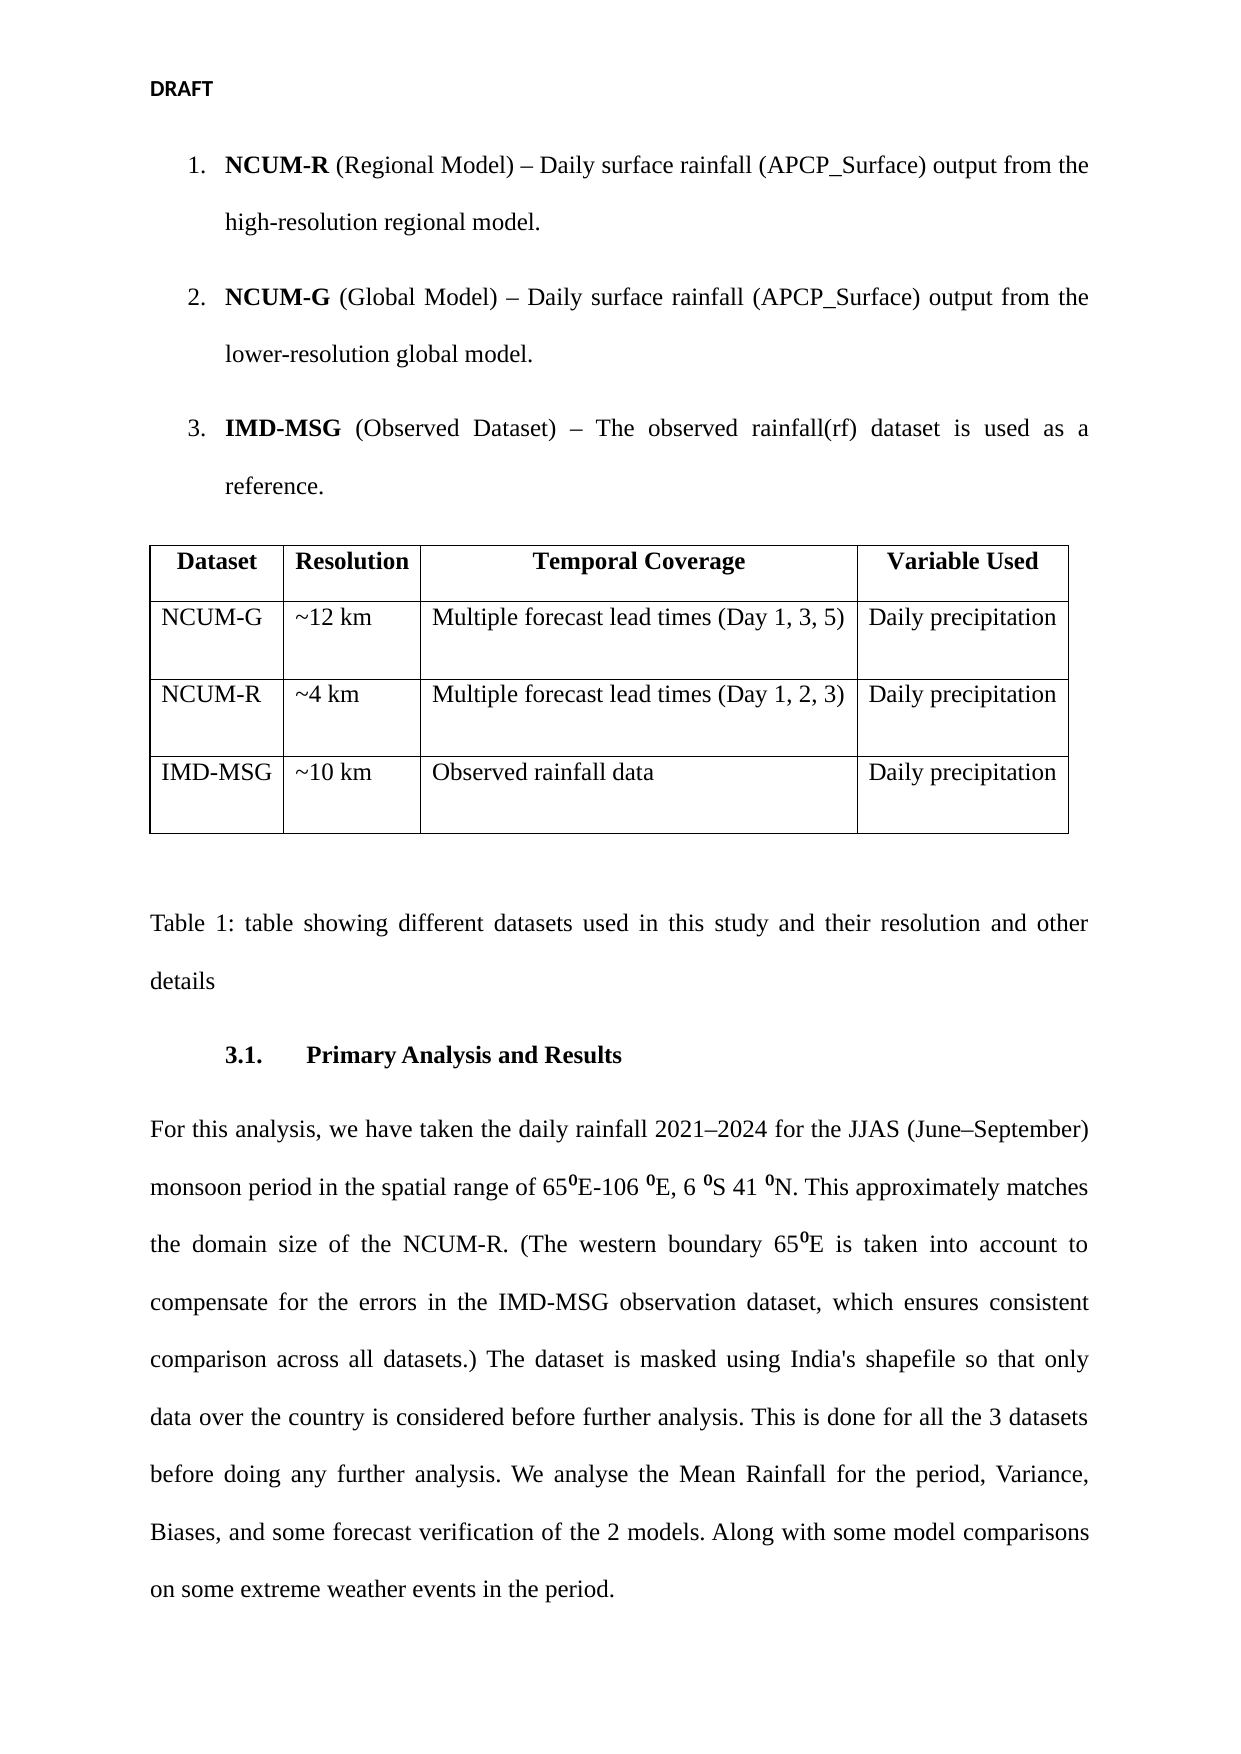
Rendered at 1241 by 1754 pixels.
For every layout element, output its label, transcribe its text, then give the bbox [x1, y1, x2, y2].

table_header Variable Used [858, 546, 1068, 601]
text Table 1: table showing different datasets used in this study and their resolution and other details [150, 908, 1090, 995]
table_cell Daily precipitation [858, 680, 1068, 756]
table_cell ~12 km [284, 602, 420, 678]
list Primary Analysis and Results [225, 1040, 1090, 1069]
table_cell NCUM-R [151, 680, 283, 756]
table_cell Daily precipitation [858, 757, 1068, 833]
list NCUM-G (Global Model) – Daily surface rainfall (APCP_Surface) output from the lower-resolution global model. [187, 282, 1090, 368]
list IMD-MSG (Observed Dataset) – The observed rainfall(rf) dataset is used as a reference. [187, 413, 1090, 499]
table_cell IMD-MSG [151, 757, 283, 833]
table_header Dataset [151, 546, 283, 601]
table_header Temporal Coverage [421, 546, 857, 601]
table_header Resolution [284, 546, 420, 601]
list NCUM-R (Regional Model) – Daily surface rainfall (APCP_Surface) output from the high-resolution regional model. [187, 150, 1090, 236]
table_cell ~4 km [284, 680, 420, 756]
table_cell Multiple forecast lead times (Day 1, 2, 3) [421, 680, 857, 756]
table_cell Observed rainfall data [421, 757, 857, 833]
text For this analysis, we have taken the daily rainfall 2021–2024 for the JJAS (June–September) monsoon period in the spatial range of 65⁰E-106 ⁰E, 6 ⁰S 41 ⁰N. This approximately matches the domain size of the NCUM-R. (The western boundary 65⁰E is taken into account to compensate for the errors in the IMD-MSG observation dataset, which ensures consistent comparison across all datasets.) The dataset is masked using India's shapefile so that only data over the country is considered before further analysis. This is done for all the 3 datasets before doing any further analysis. We analyse the Mean Rainfall for the period, Variance, Biases, and some forecast verification of the 2 models. Along with some model comparisons on some extreme weather events in the period. [150, 1114, 1090, 1603]
table_cell ~10 km [284, 757, 420, 833]
table_cell NCUM-G [151, 602, 283, 678]
table_cell Multiple forecast lead times (Day 1, 3, 5) [421, 602, 857, 678]
table_cell Daily precipitation [858, 602, 1068, 678]
